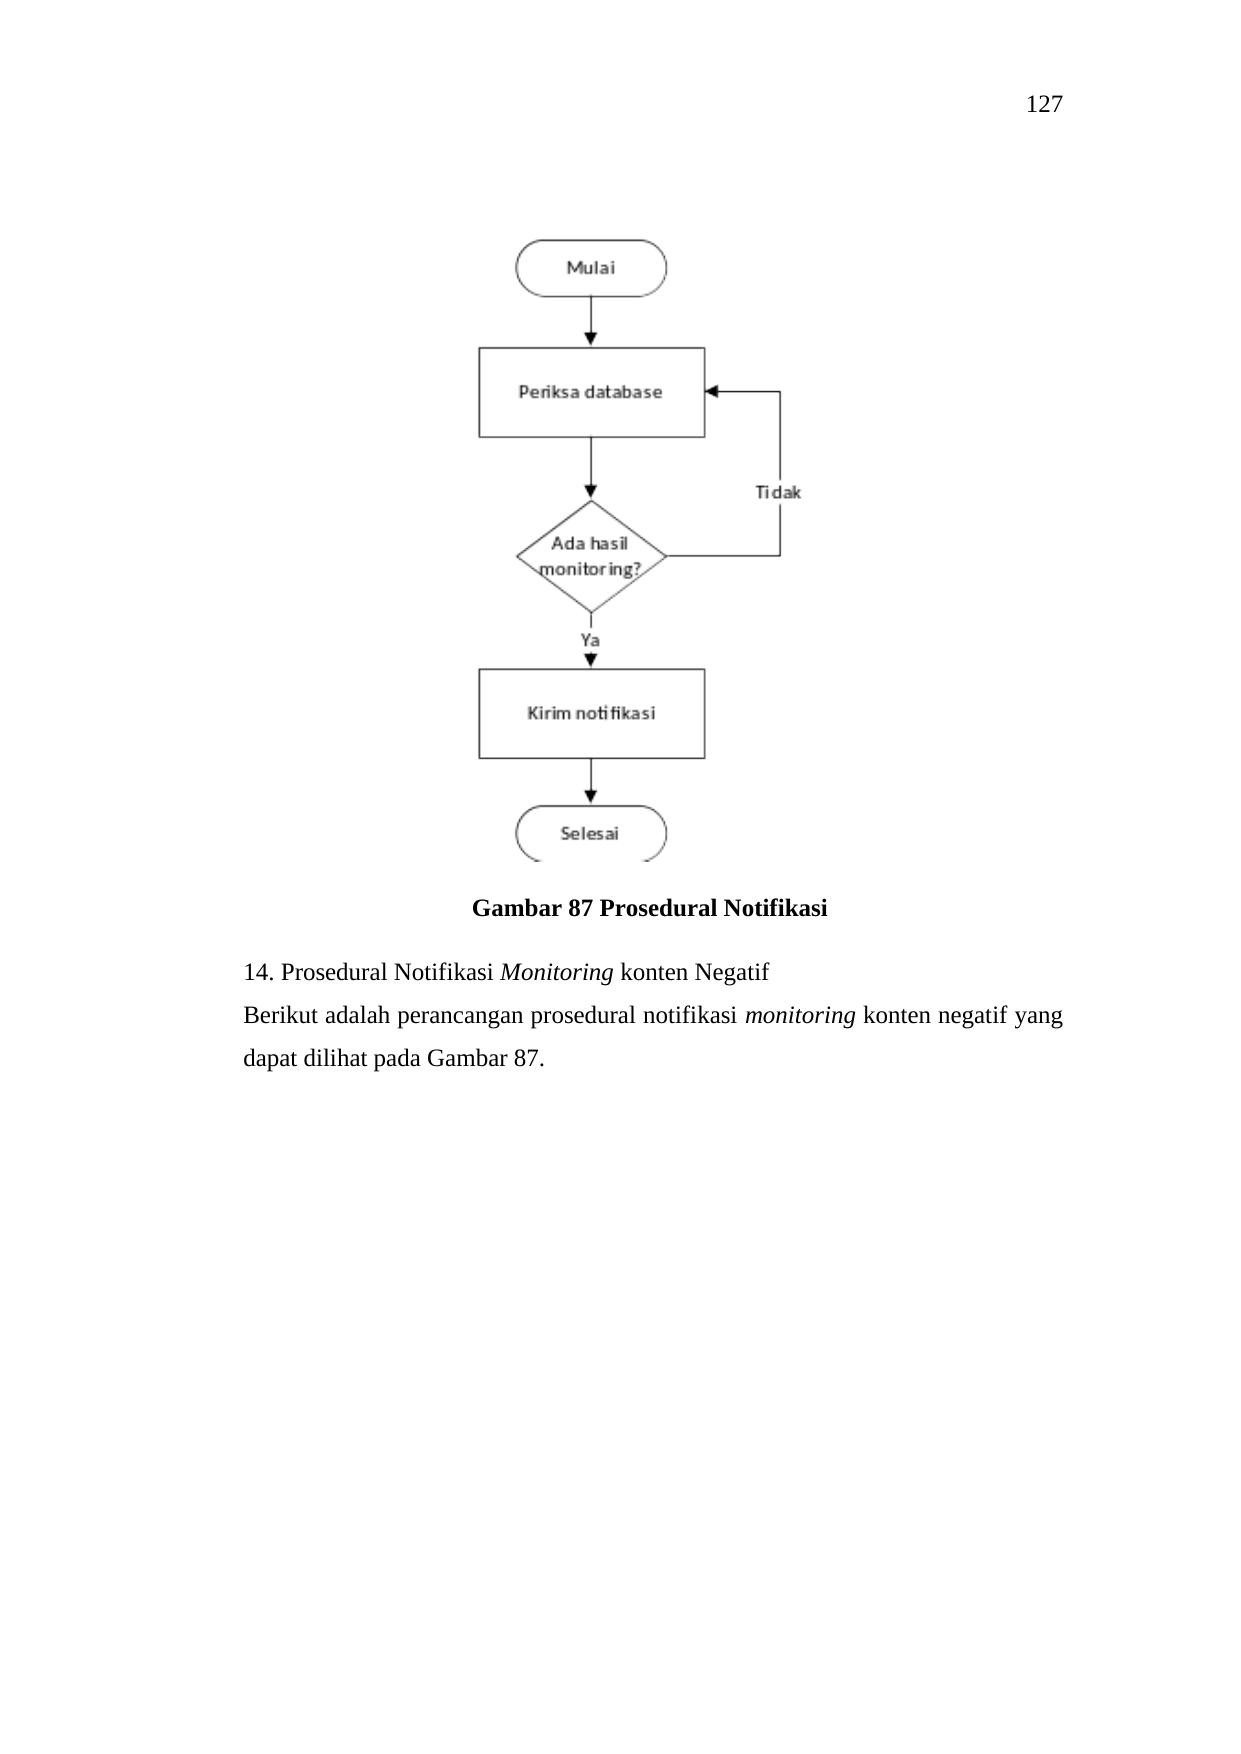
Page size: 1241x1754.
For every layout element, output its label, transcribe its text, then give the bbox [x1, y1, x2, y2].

text Berikut adalah perancangan prosedural notifikasi monitoring konten negatif yang dapat dilihat pada Gambar 87. [243, 1000, 1063, 1072]
list Prosedural Notifikasi Monitoring konten Negatif [243, 957, 1063, 986]
